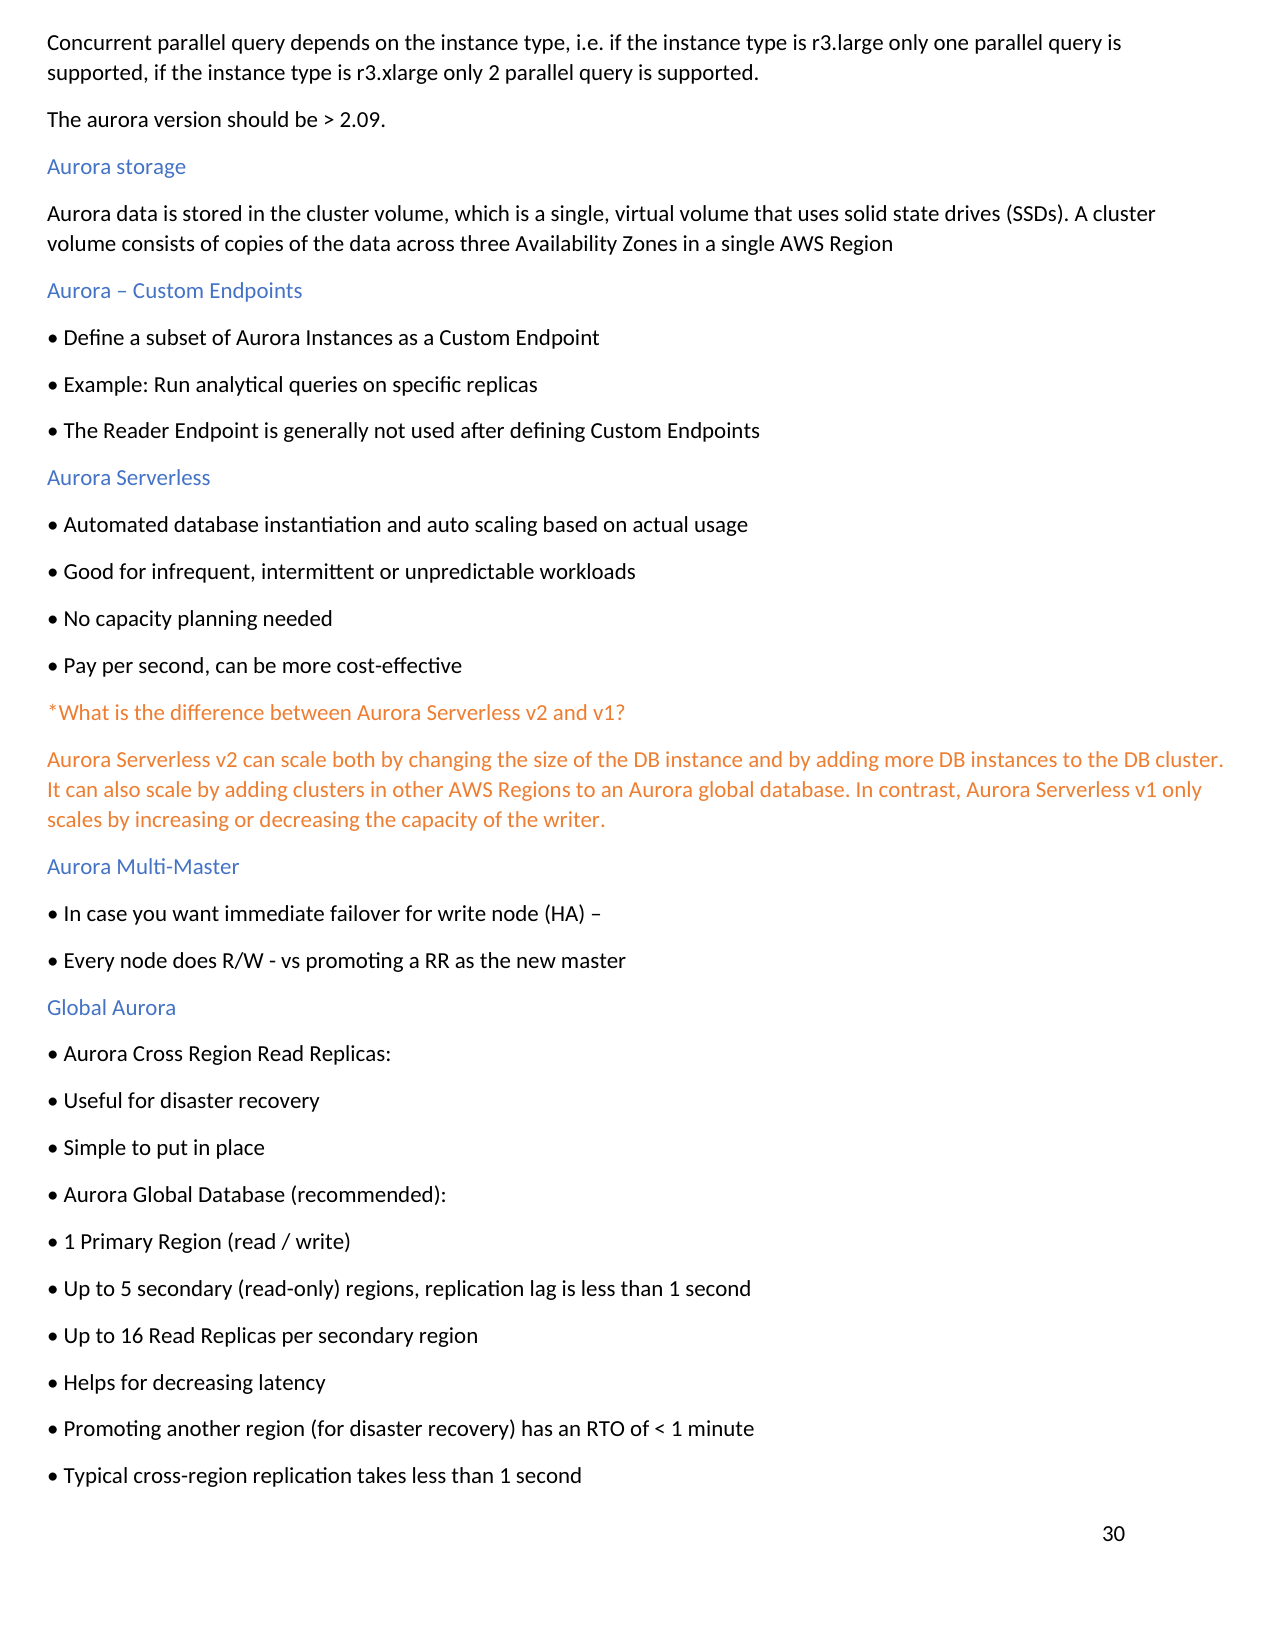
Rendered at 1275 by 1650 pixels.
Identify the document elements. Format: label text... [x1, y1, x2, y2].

text Aurora Serverless [47, 463, 1228, 492]
text Global Aurora [47, 993, 1228, 1021]
text Aurora Serverless v2 can scale both by changing the size of the DB instance and by adding more DB instances to the DB cluster. It can also scale by adding clusters in other AWS Regions to an Aurora global database. In contrast, Aurora Serverless v1 only scales by increasing or decreasing the capacity of the writer. [47, 745, 1228, 833]
text • The Reader Endpoint is generally not used after defining Custom Endpoints [47, 417, 1228, 445]
text • No capacity planning needed [47, 604, 1228, 632]
text • Example: Run analytical queries on specific replicas [47, 370, 1228, 398]
text Concurrent parallel query depends on the instance type, i.e. if the instance type is r3.large only one parallel query is supported, if the instance type is r3.xlarge only 2 parallel query is supported. [47, 28, 1228, 86]
text • In case you want immediate failover for write node (HA) – [47, 899, 1228, 927]
text • Define a subset of Aurora Instances as a Custom Endpoint [47, 323, 1228, 351]
text • Useful for disaster recovery [47, 1086, 1228, 1114]
text • Aurora Cross Region Read Replicas: [47, 1039, 1228, 1068]
text • Automated database instantiation and auto scaling based on actual usage [47, 510, 1228, 538]
text Aurora data is stored in the cluster volume, which is a single, virtual volume that uses solid state drives (SSDs). A cluster volume consists of copies of the data across three Availability Zones in a single AWS Region [47, 199, 1228, 257]
text • Simple to put in place [47, 1133, 1228, 1161]
text • 1 Primary Region (read / write) [47, 1227, 1228, 1255]
text Aurora storage [47, 152, 1228, 180]
text • Pay per second, can be more cost-effective [47, 651, 1228, 679]
text • Up to 16 Read Replicas per secondary region [47, 1321, 1228, 1349]
text • Typical cross-region replication takes less than 1 second [47, 1461, 1228, 1489]
text • Promoting another region (for disaster recovery) has an RTO of < 1 minute [47, 1414, 1228, 1443]
text • Every node does R/W - vs promoting a RR as the new master [47, 946, 1228, 974]
text The aurora version should be > 2.09. [47, 105, 1228, 133]
text Aurora – Custom Endpoints [47, 276, 1228, 304]
text • Helps for decreasing latency [47, 1368, 1228, 1396]
text • Aurora Global Database (recommended): [47, 1180, 1228, 1208]
text • Up to 5 secondary (read-only) regions, replication lag is less than 1 second [47, 1274, 1228, 1302]
text • Good for infrequent, intermittent or unpredictable workloads [47, 557, 1228, 585]
text Aurora Multi-Master [47, 852, 1228, 880]
text *What is the difference between Aurora Serverless v2 and v1? [47, 698, 1228, 726]
